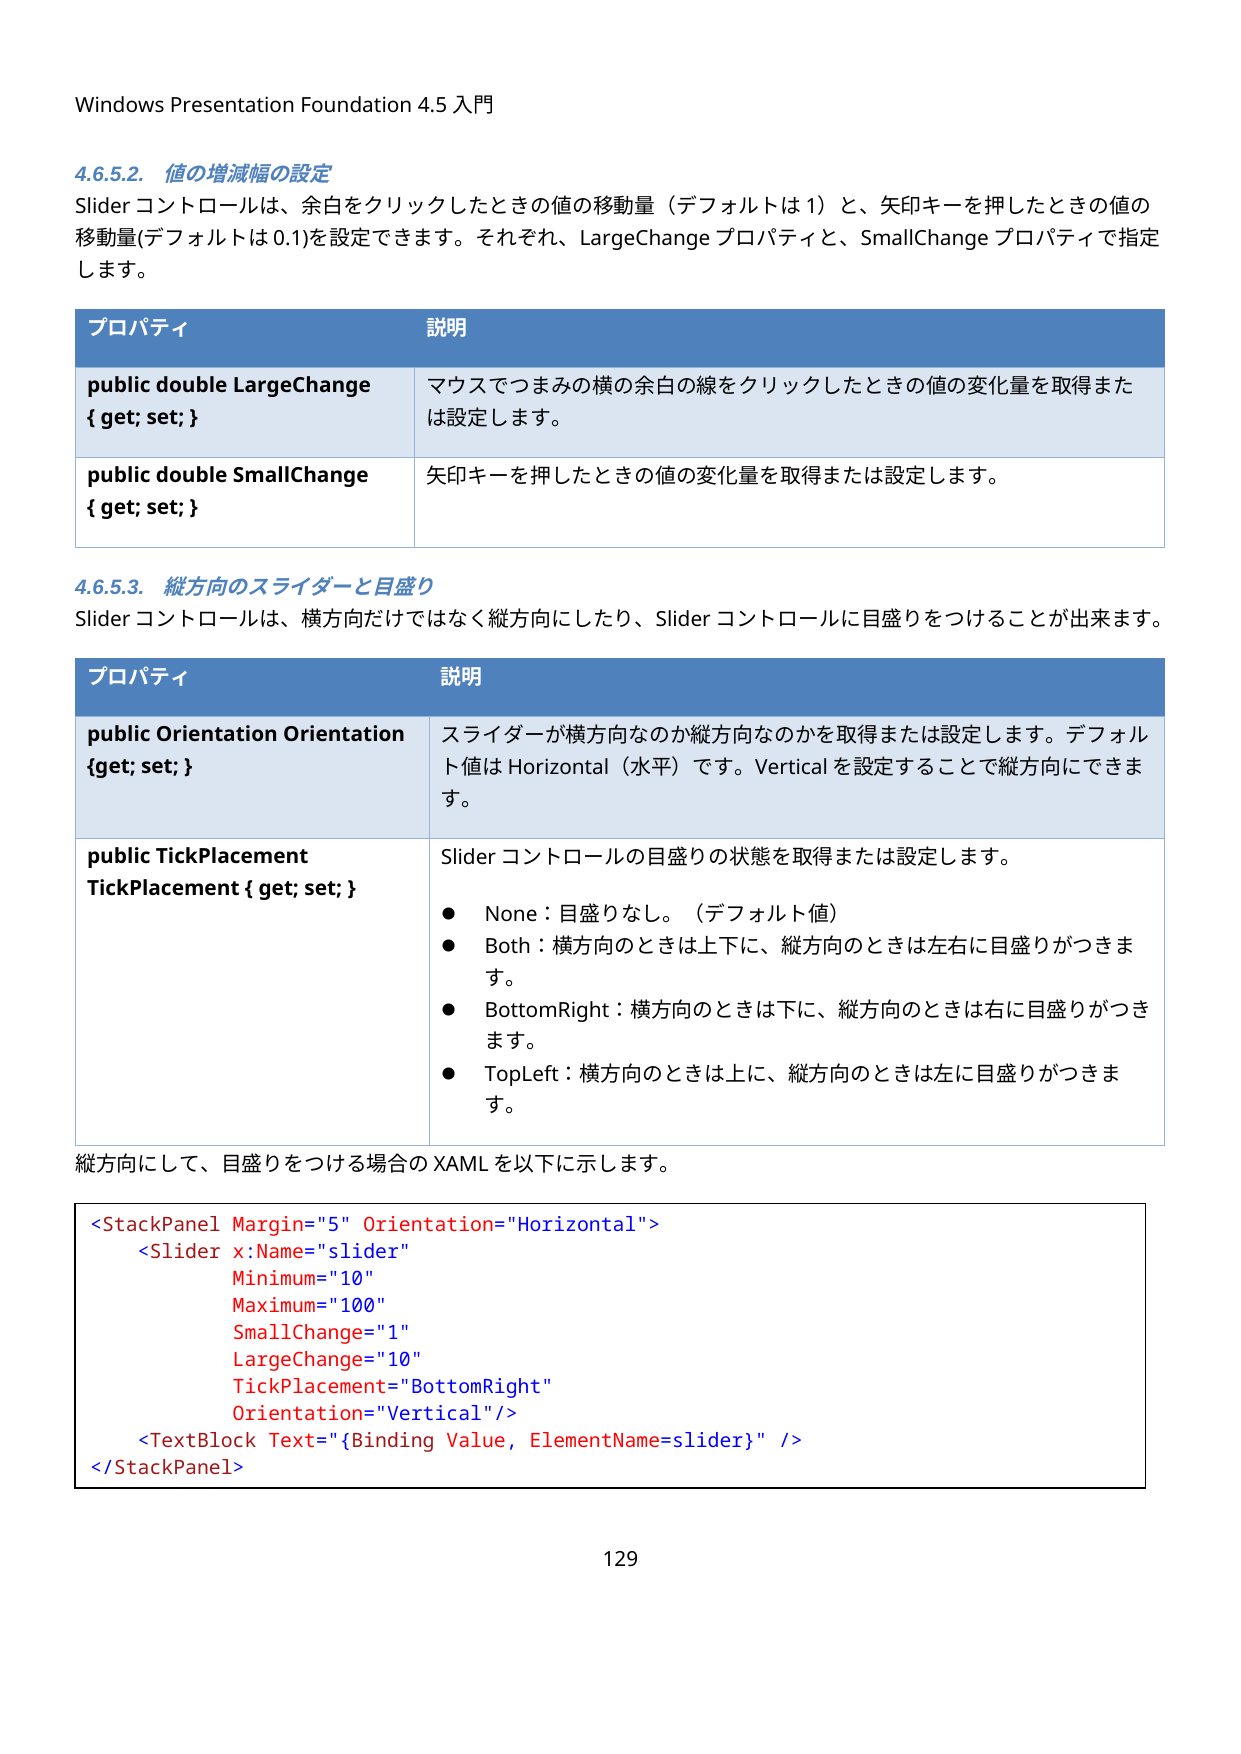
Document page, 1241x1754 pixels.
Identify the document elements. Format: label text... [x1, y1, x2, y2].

table_cell マウスでつまみの横の余白の線をクリックしたときの値の変化量を取得または設定します。 [415, 368, 1164, 457]
subtitle 値の増減幅の設定 [75, 156, 1165, 188]
table_cell public Orientation Orientation {get; set; } [76, 717, 429, 838]
table_header プロパティ [76, 310, 414, 367]
table_cell public double SmallChange { get; set; } [76, 458, 414, 547]
text Sliderコントロールは、余白をクリックしたときの値の移動量（デフォルトは1）と、矢印キーを押したときの値の移動量(デフォルトは0.1)を設定できます。それぞれ、LargeChangeプロパティと、SmallChangeプロパティで指定します。 [75, 188, 1165, 284]
table_header 説明 [430, 659, 1164, 716]
text 縦方向にして、目盛りをつける場合のXAMLを以下に示します。 [75, 1146, 1165, 1178]
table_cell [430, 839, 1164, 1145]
table_cell public double LargeChange { get; set; } [76, 368, 414, 457]
text Sliderコントロールは、横方向だけではなく縦方向にしたり、Sliderコントロールに目盛りをつけることが出来ます。 [75, 601, 1165, 633]
table_cell スライダーが横方向なのか縦方向なのかを取得または設定します。デフォルト値はHorizontal（水平）です。Verticalを設定することで縦方向にできます。 [430, 717, 1164, 838]
subtitle 縦方向のスライダーと目盛り [75, 569, 1165, 601]
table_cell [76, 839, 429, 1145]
table_header プロパティ [76, 659, 429, 716]
table_header 説明 [415, 310, 1164, 367]
table_cell 矢印キーを押したときの値の変化量を取得または設定します。 [415, 458, 1164, 547]
